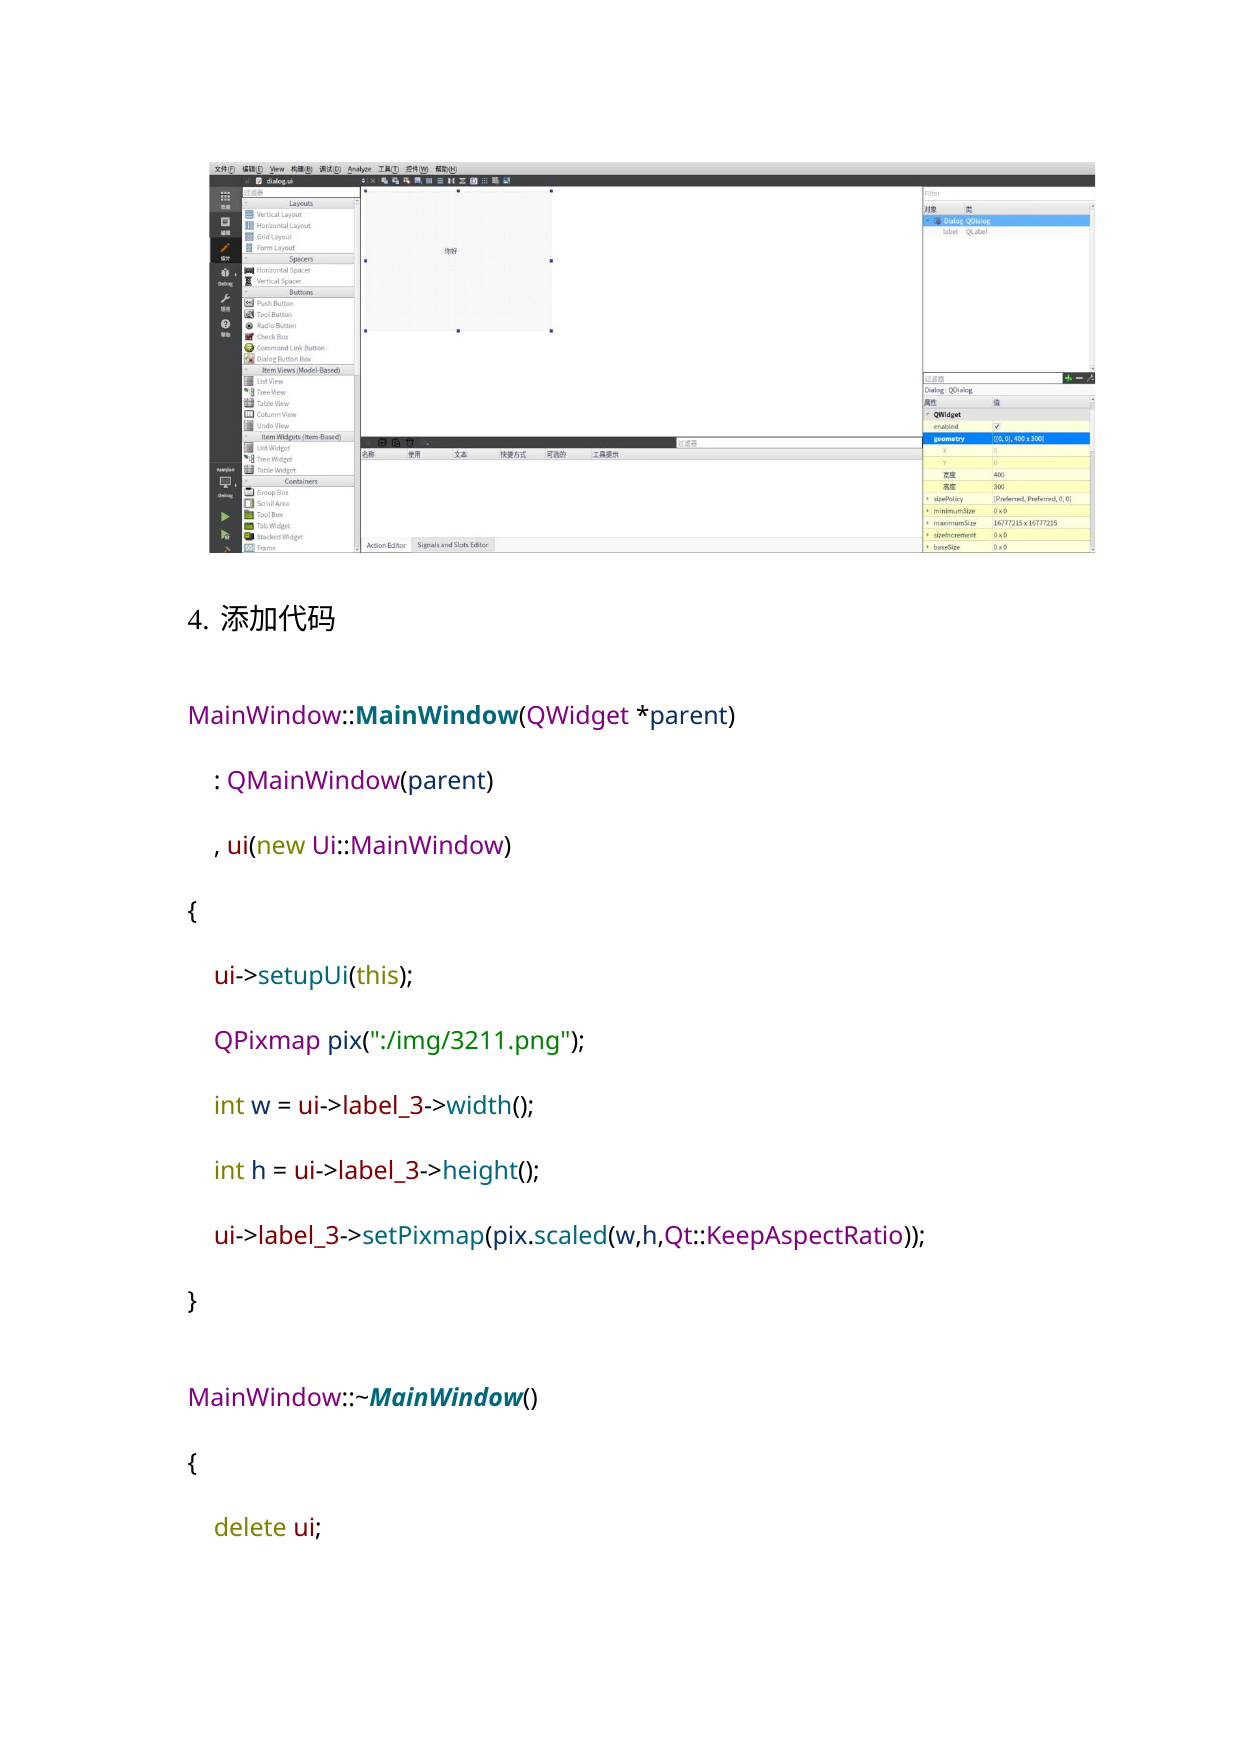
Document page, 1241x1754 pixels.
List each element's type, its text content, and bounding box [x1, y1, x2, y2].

text MainWindow::MainWindow(QWidget *parent) [187, 682, 1053, 747]
text : QMainWindow(parent) [187, 747, 1053, 812]
text , ui(new Ui::MainWindow) [187, 812, 1053, 877]
text QPixmap pix(":/img/3211.png"); [187, 1007, 1053, 1072]
list 添加代码 [187, 584, 1053, 649]
text { [187, 1429, 1053, 1494]
text MainWindow::~MainWindow() [187, 1364, 1053, 1429]
text int h = ui->label_3->height(); [187, 1137, 1053, 1202]
text int w = ui->label_3->width(); [187, 1072, 1053, 1137]
picture [209, 162, 1096, 553]
text ui->label_3->setPixmap(pix.scaled(w,h,Qt::KeepAspectRatio)); [187, 1202, 1053, 1267]
text { [187, 877, 1053, 942]
text ui->setupUi(this); [187, 942, 1053, 1007]
text } [187, 1267, 1053, 1332]
text delete ui; [187, 1494, 1053, 1559]
